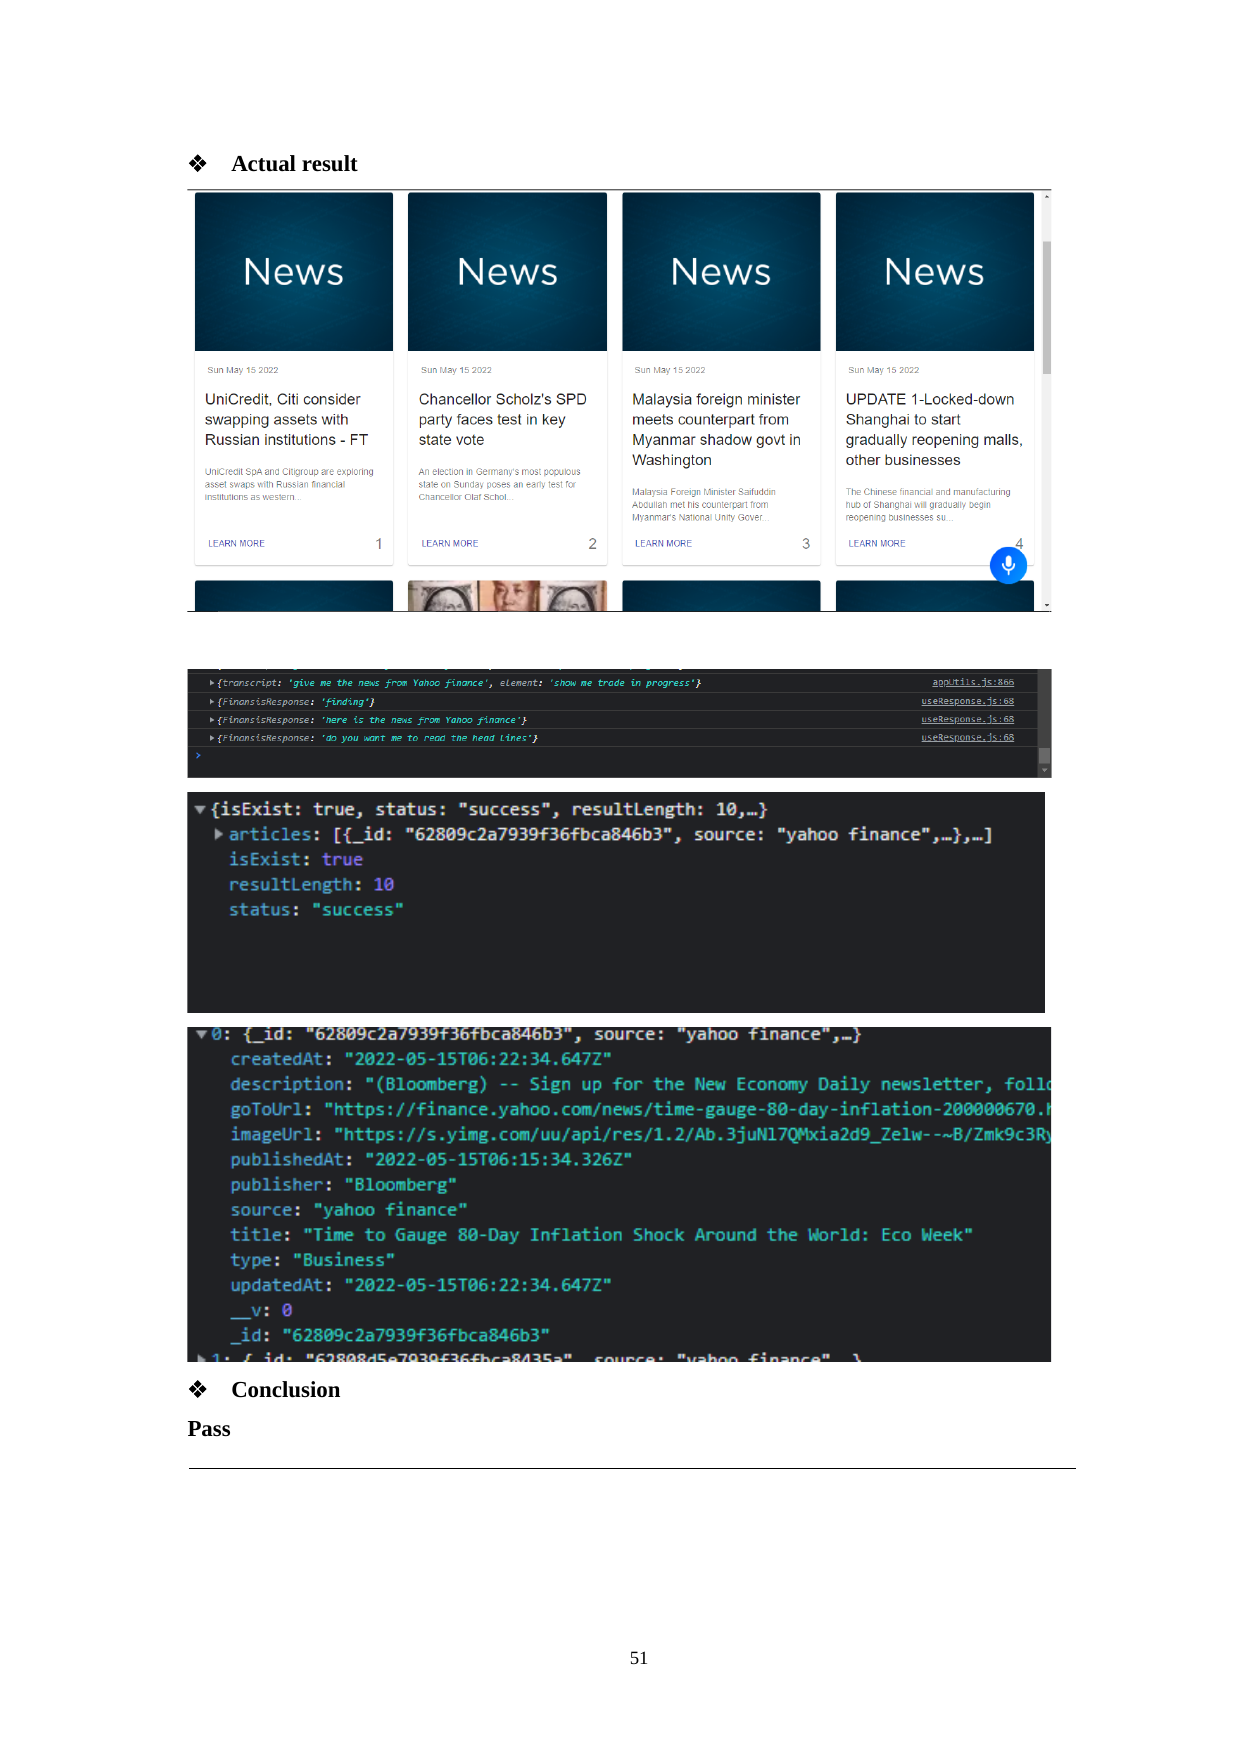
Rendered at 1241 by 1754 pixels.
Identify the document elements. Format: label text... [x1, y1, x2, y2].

list Actual result [187, 150, 1053, 176]
picture [187, 189, 1052, 612]
list Conclusion [187, 1376, 1053, 1402]
picture [187, 792, 1045, 1013]
list Pass [187, 1415, 1053, 1442]
picture [187, 669, 1052, 778]
picture [187, 1027, 1052, 1362]
